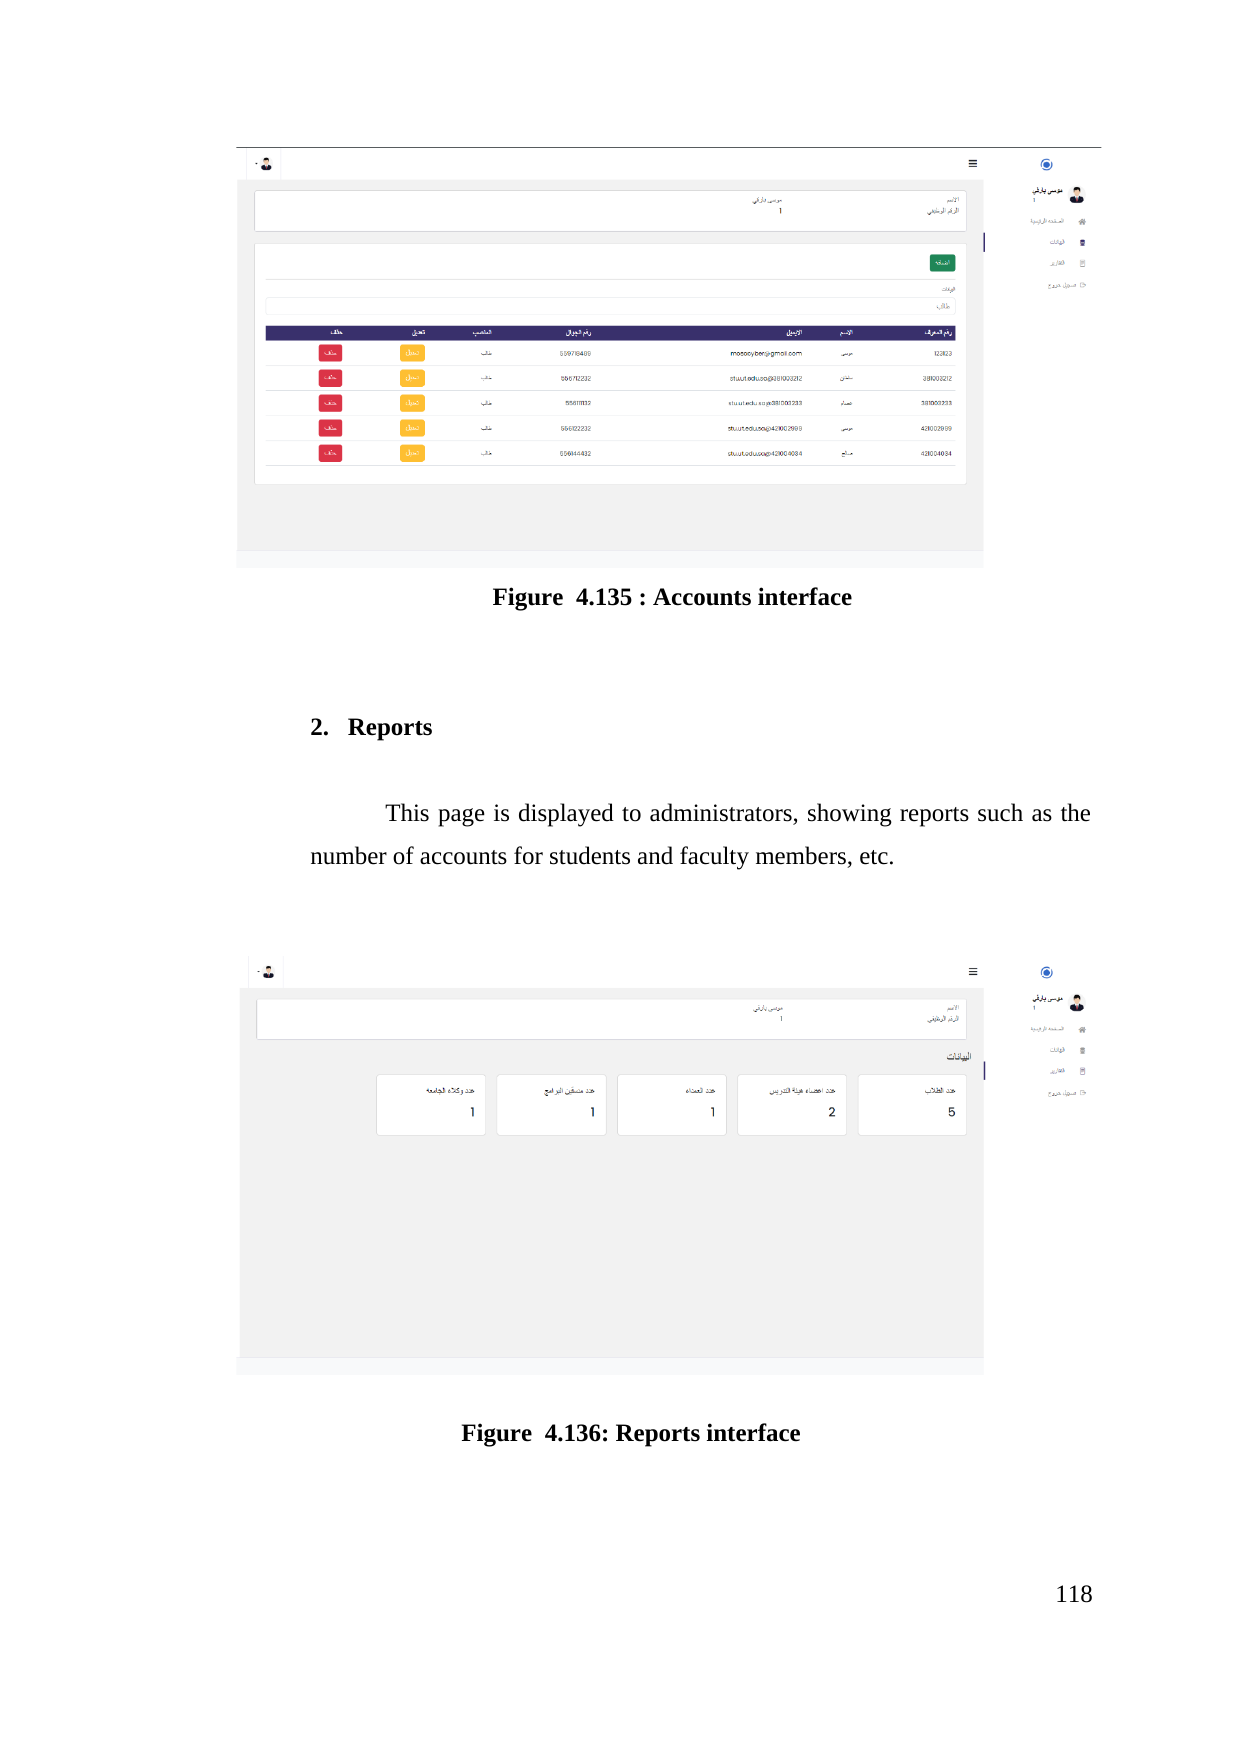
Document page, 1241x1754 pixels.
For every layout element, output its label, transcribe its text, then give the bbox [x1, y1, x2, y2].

list Reports [310, 712, 1092, 741]
text This page is displayed to administrators, showing reports such as the number of accounts for students and faculty members, etc. [310, 798, 1092, 870]
picture [236, 956, 1102, 1375]
picture [236, 147, 1102, 568]
